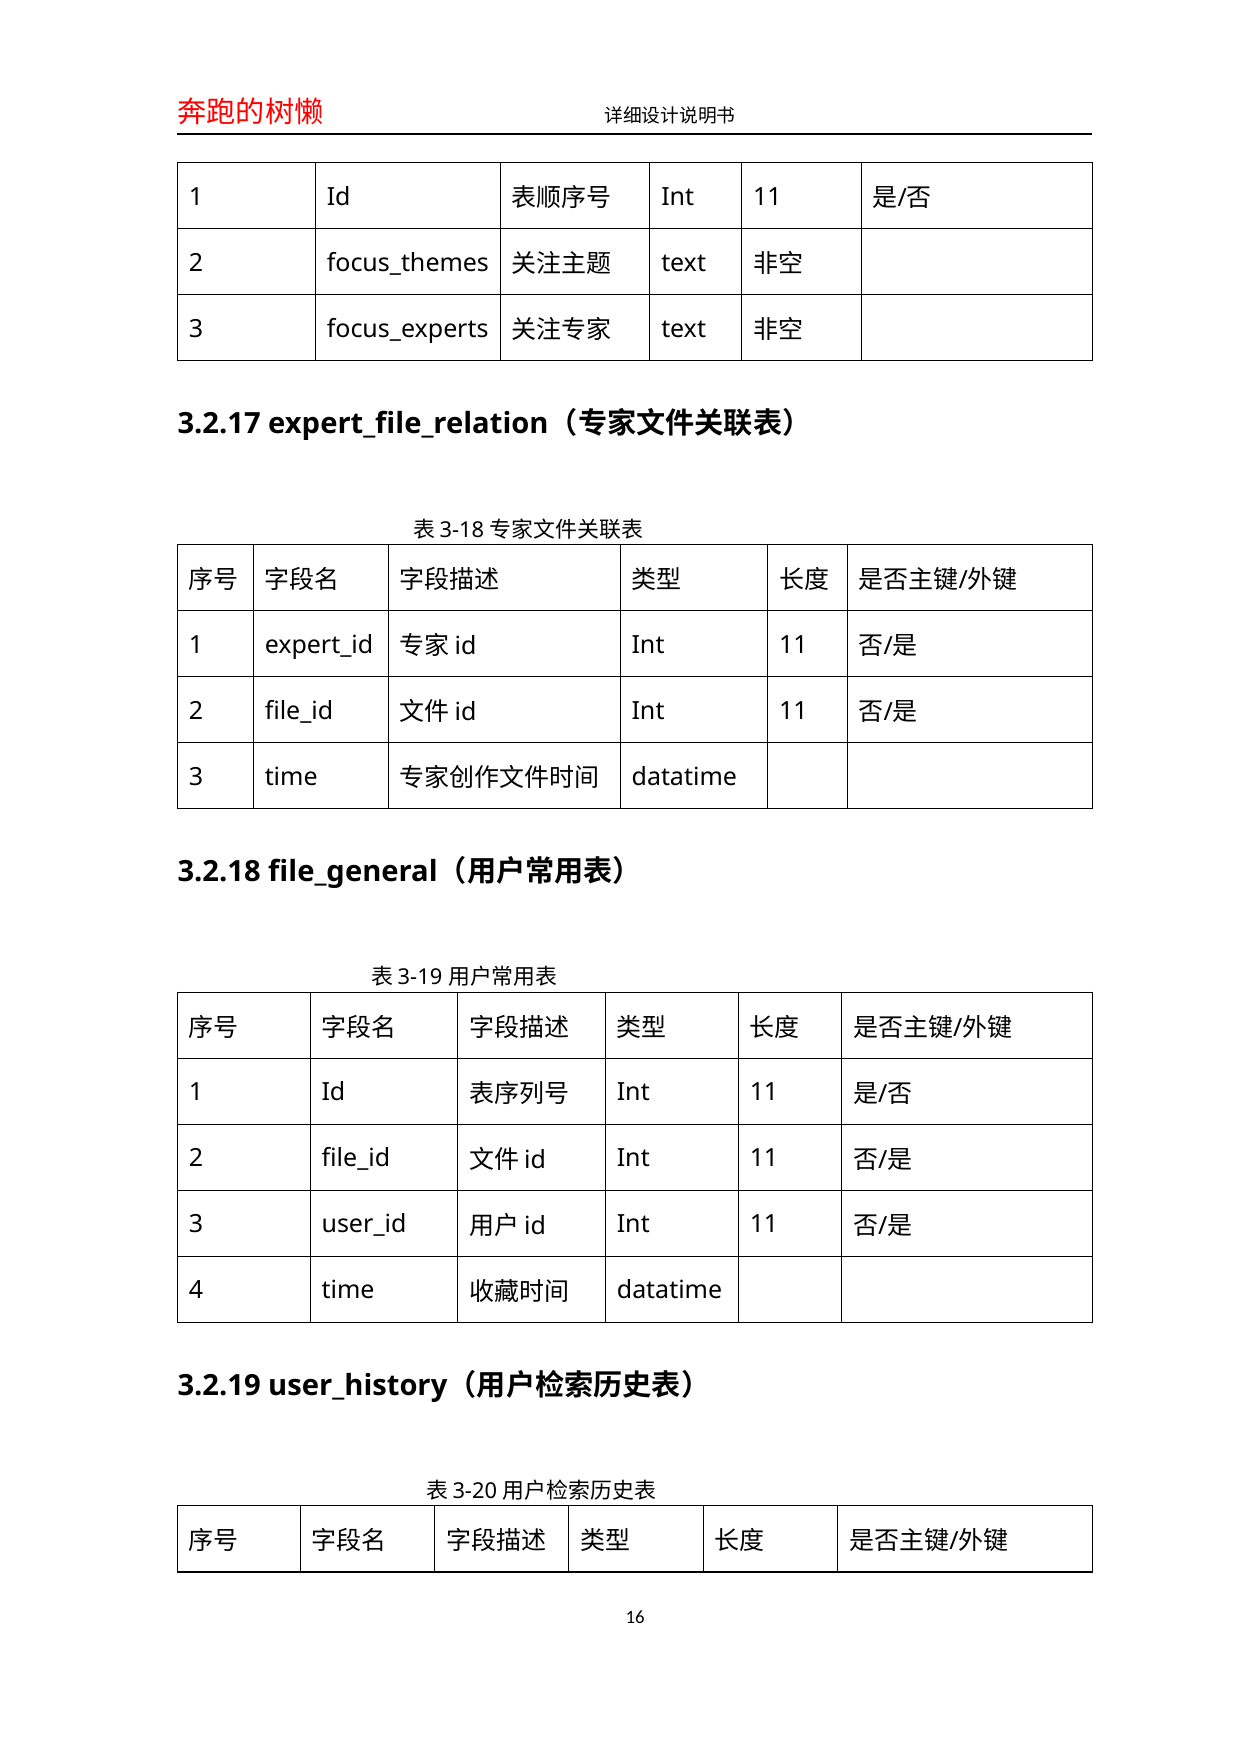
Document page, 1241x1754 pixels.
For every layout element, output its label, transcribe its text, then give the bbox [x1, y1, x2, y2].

table_header 字段名 [311, 993, 457, 1058]
table_cell Int [606, 1191, 738, 1256]
table_cell 11 [739, 1059, 841, 1124]
table_cell 用户id [458, 1191, 605, 1256]
table_header 类型 [569, 1506, 703, 1571]
table_cell time [254, 743, 388, 808]
table_cell [739, 1257, 841, 1322]
table_cell 1 [178, 163, 315, 228]
table_header 长度 [704, 1506, 837, 1571]
table_cell datatime [621, 743, 767, 808]
table_cell user_id [311, 1191, 457, 1256]
table_cell 11 [742, 163, 861, 228]
table_cell 4 [178, 1257, 310, 1322]
table_cell 关注主题 [501, 229, 649, 294]
table_cell 2 [178, 229, 315, 294]
table_cell 否/是 [848, 677, 1092, 742]
table_cell time [311, 1257, 457, 1322]
table_cell file_id [254, 677, 388, 742]
table_header 是否主键/外键 [848, 545, 1092, 610]
table_header 字段描述 [435, 1506, 568, 1571]
table_cell Int [621, 611, 767, 676]
table_header 序号 [178, 993, 310, 1058]
subtitle 3.2.17 expert_file_relation（专家文件关联表） [177, 388, 1092, 453]
table_cell [862, 295, 1092, 360]
table_cell 11 [768, 611, 847, 676]
table_cell 专家创作文件时间 [389, 743, 620, 808]
table_header 是否主键/外键 [838, 1506, 1092, 1571]
table_cell 否/是 [842, 1125, 1092, 1190]
table_header 字段描述 [389, 545, 620, 610]
subtitle 3.2.19 user_history（用户检索历史表） [177, 1350, 1092, 1415]
table_cell 是/否 [842, 1059, 1092, 1124]
table_cell file_id [311, 1125, 457, 1190]
table_cell 文件id [389, 677, 620, 742]
table_header 类型 [606, 993, 738, 1058]
table_cell Int [621, 677, 767, 742]
table_cell 专家id [389, 611, 620, 676]
table_header 长度 [768, 545, 847, 610]
table_cell datatime [606, 1257, 738, 1322]
table_cell 11 [768, 677, 847, 742]
table_cell Int [606, 1125, 738, 1190]
table_cell Int [606, 1059, 738, 1124]
text 表3-19 用户常用表 [177, 959, 1092, 992]
table_cell [768, 743, 847, 808]
table_cell [862, 229, 1092, 294]
table_header 序号 [178, 1506, 300, 1571]
text 表3-18 专家文件关联表 [290, 511, 1092, 544]
table_cell 非空 [742, 229, 861, 294]
table_cell 否/是 [848, 611, 1092, 676]
table_cell 表顺序号 [501, 163, 649, 228]
table_header 序号 [178, 545, 253, 610]
table_cell 否/是 [842, 1191, 1092, 1256]
table_cell [848, 743, 1092, 808]
table_cell 3 [178, 743, 253, 808]
table_cell 收藏时间 [458, 1257, 605, 1322]
table_cell expert_id [254, 611, 388, 676]
table_cell 3 [178, 295, 315, 360]
table_cell focus_themes [316, 229, 500, 294]
table_header 类型 [621, 545, 767, 610]
table_cell Id [316, 163, 500, 228]
table_cell 11 [739, 1191, 841, 1256]
table_cell 非空 [742, 295, 861, 360]
table_header 长度 [739, 993, 841, 1058]
table_cell [842, 1257, 1092, 1322]
subtitle 3.2.18 file_general（用户常用表） [177, 836, 1092, 901]
table_header 是否主键/外键 [842, 993, 1092, 1058]
table_cell 表序列号 [458, 1059, 605, 1124]
table_cell text [650, 229, 741, 294]
table_cell 是/否 [862, 163, 1092, 228]
table_cell 3 [178, 1191, 310, 1256]
table_cell text [650, 295, 741, 360]
table_cell Int [650, 163, 741, 228]
text 表3-20 用户检索历史表 [290, 1473, 1092, 1505]
table_header 字段描述 [458, 993, 605, 1058]
table_cell 2 [178, 677, 253, 742]
table_cell 关注专家 [501, 295, 649, 360]
table_cell focus_experts [316, 295, 500, 360]
table_cell 1 [178, 1059, 310, 1124]
table_cell 11 [739, 1125, 841, 1190]
table_cell 2 [178, 1125, 310, 1190]
table_header 字段名 [301, 1506, 434, 1571]
table_cell 1 [178, 611, 253, 676]
table_header 字段名 [254, 545, 388, 610]
table_cell Id [311, 1059, 457, 1124]
table_cell 文件id [458, 1125, 605, 1190]
